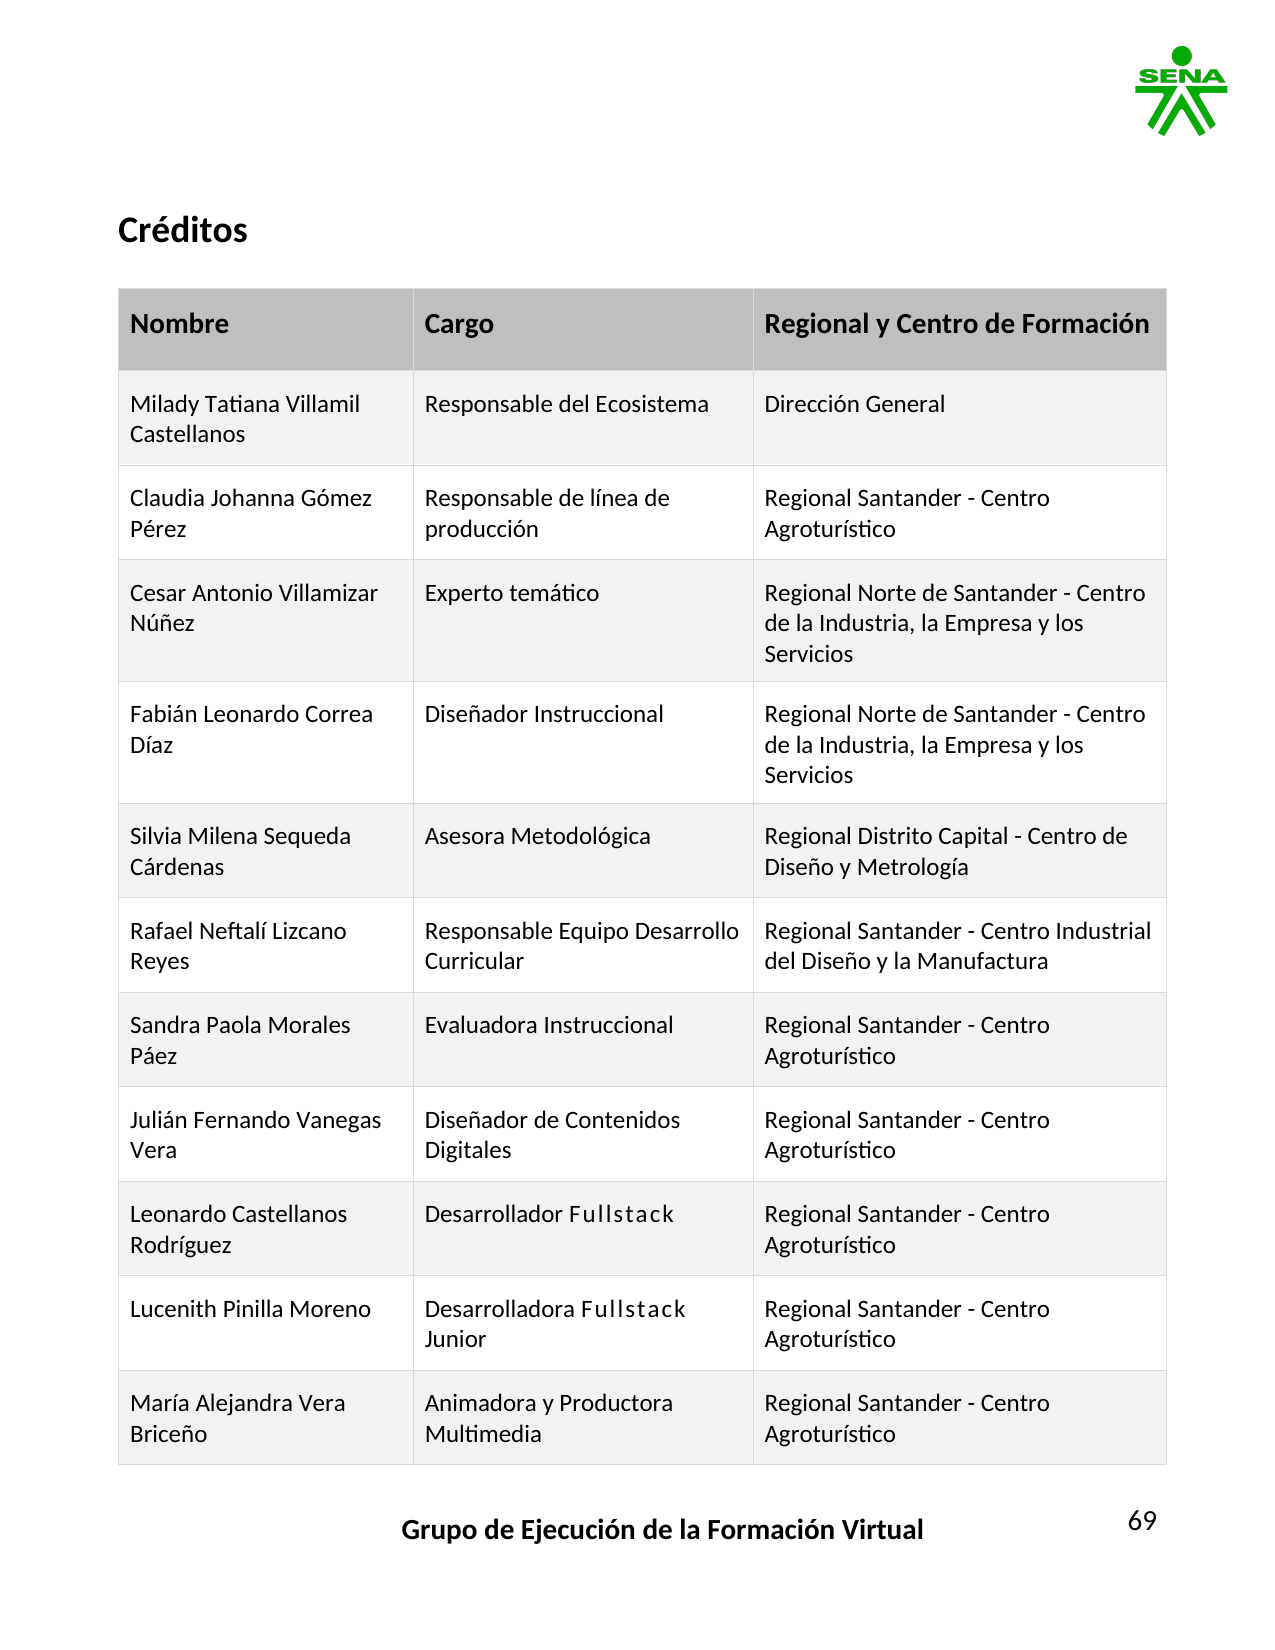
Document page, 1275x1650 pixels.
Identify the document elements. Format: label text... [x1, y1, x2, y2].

table_cell Regional Santander - Centro Agroturístico [754, 1087, 1166, 1181]
table_header Nombre [119, 289, 413, 370]
table_header Regional y Centro de Formación [754, 289, 1166, 370]
table_cell Milady Tatiana Villamil Castellanos [119, 371, 413, 464]
table_cell Fabián Leonardo Correa Díaz [119, 682, 413, 803]
table_cell Regional Santander - Centro Agroturístico [754, 1276, 1166, 1369]
table_cell María Alejandra Vera Briceño [119, 1371, 413, 1464]
table_cell Regional Santander - Centro Agroturístico [754, 1371, 1166, 1464]
table_cell Responsable Equipo Desarrollo Curricular [414, 898, 753, 992]
table_cell Diseñador de Contenidos Digitales [414, 1087, 753, 1181]
table_cell Silvia Milena Sequeda Cárdenas [119, 804, 413, 897]
table_cell Regional Santander - Centro Agroturístico [754, 466, 1166, 559]
table_cell Regional Norte de Santander - Centro de la Industria, la Empresa y los Servicios [754, 560, 1166, 681]
table_cell Regional Norte de Santander - Centro de la Industria, la Empresa y los Servicios [754, 682, 1166, 803]
table_cell Responsable de línea de producción [414, 466, 753, 559]
table_cell Dirección General [754, 371, 1166, 464]
table_cell Regional Santander - Centro Agroturístico [754, 993, 1166, 1086]
table_cell Desarrolladora Fullstack Junior [414, 1276, 753, 1369]
table_cell Experto temático [414, 560, 753, 681]
table_cell Claudia Johanna Gómez Pérez [119, 466, 413, 559]
table_cell Cesar Antonio Villamizar Núñez [119, 560, 413, 681]
table_cell Rafael Neftalí Lizcano Reyes [119, 898, 413, 992]
table_cell Evaluadora Instruccional [414, 993, 753, 1086]
table_header Cargo [414, 289, 753, 370]
text Créditos [118, 206, 1157, 252]
table_cell Asesora Metodológica [414, 804, 753, 897]
table_cell Julián Fernando Vanegas Vera [119, 1087, 413, 1181]
table_cell Animadora y Productora Multimedia [414, 1371, 753, 1464]
table_cell Sandra Paola Morales Páez [119, 993, 413, 1086]
table_cell Regional Distrito Capital - Centro de Diseño y Metrología [754, 804, 1166, 897]
table_cell Lucenith Pinilla Moreno [119, 1276, 413, 1369]
table_cell Regional Santander - Centro Agroturístico [754, 1182, 1166, 1275]
picture [1135, 46, 1228, 136]
table_cell Regional Santander - Centro Industrial del Diseño y la Manufactura [754, 898, 1166, 992]
table_cell Desarrollador Fullstack [414, 1182, 753, 1275]
table_cell Diseñador Instruccional [414, 682, 753, 803]
table_cell Responsable del Ecosistema [414, 371, 753, 464]
table_cell Leonardo Castellanos Rodríguez [119, 1182, 413, 1275]
